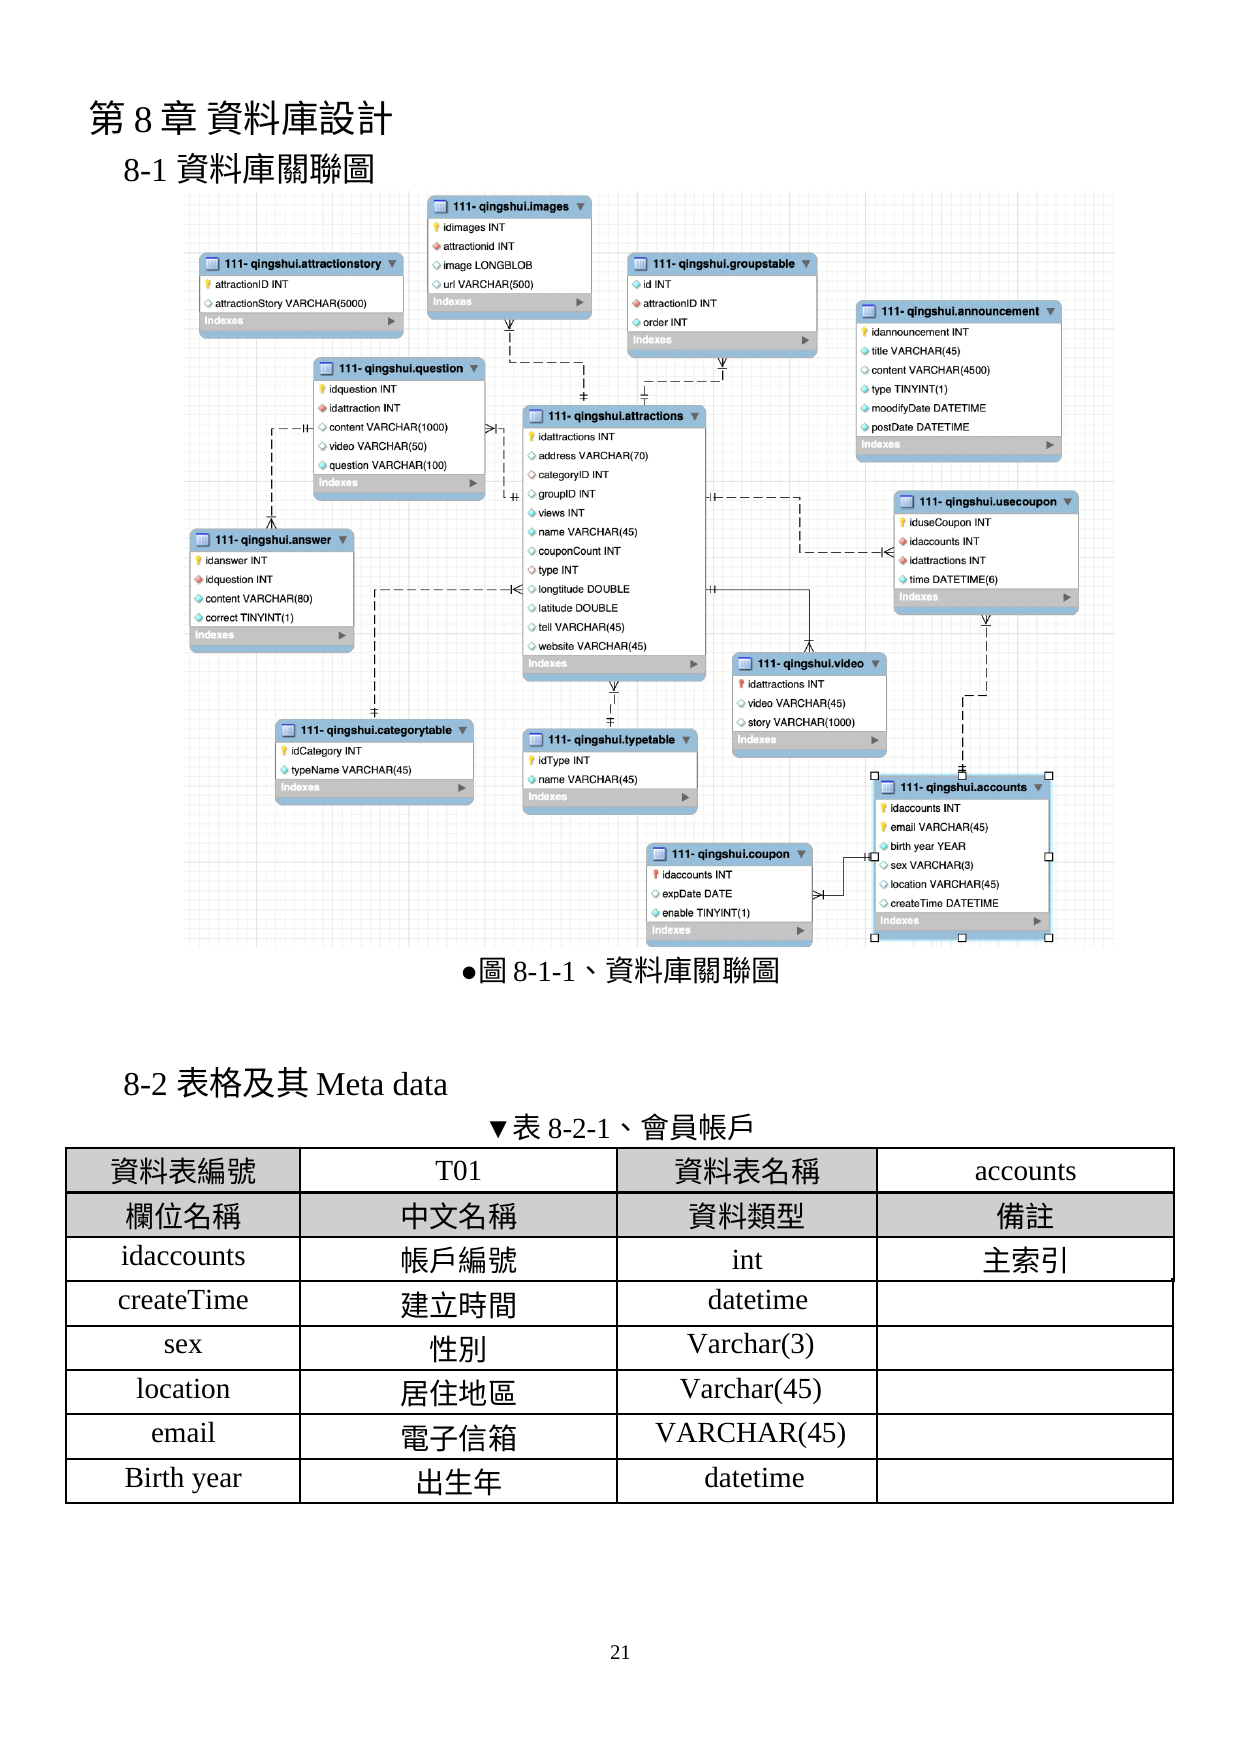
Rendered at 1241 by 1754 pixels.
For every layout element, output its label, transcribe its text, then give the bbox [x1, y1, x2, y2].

table_cell datetime [618, 1282, 876, 1324]
table_header accounts [878, 1149, 1173, 1191]
text 第8章 資料庫設計 [89, 89, 1152, 143]
table_cell [878, 1282, 1172, 1324]
table_header 資料表名稱 [618, 1149, 876, 1191]
table_cell 資料類型 [618, 1194, 876, 1236]
table_header 資料表編號 [67, 1149, 299, 1191]
table_cell 備註 [878, 1194, 1173, 1236]
table_cell 中文名稱 [301, 1194, 616, 1236]
text ●圖8-1-1、資料庫關聯圖 [89, 947, 1152, 989]
table_cell location [67, 1371, 299, 1413]
table_cell 主索引 [878, 1238, 1173, 1280]
table_cell sex [67, 1327, 299, 1369]
table_cell [878, 1371, 1172, 1413]
text 8-2 表格及其Meta data [123, 1056, 1152, 1105]
table_cell 電子信箱 [301, 1415, 616, 1458]
picture [183, 191, 1115, 947]
table_cell createTime [67, 1282, 299, 1324]
table_cell [878, 1415, 1172, 1458]
table_cell Varchar(45) [618, 1371, 876, 1413]
text ▼表8-2-1、會員帳戶 [89, 1105, 1152, 1147]
table_cell idaccounts [67, 1238, 299, 1280]
table_cell Birth year [67, 1460, 299, 1502]
table_cell [878, 1460, 1172, 1502]
table_cell VARCHAR(45) [618, 1415, 876, 1458]
text 8-1 資料庫關聯圖 [123, 143, 1152, 191]
table_cell Varchar(3) [618, 1327, 876, 1369]
table_cell 出生年 [301, 1460, 616, 1502]
table_header T01 [301, 1149, 616, 1191]
table_cell int [618, 1238, 876, 1280]
table_cell 居住地區 [301, 1371, 616, 1413]
table_cell email [67, 1415, 299, 1458]
table_cell 帳戶編號 [301, 1238, 616, 1280]
table_cell 欄位名稱 [67, 1194, 299, 1236]
table_cell 性別 [301, 1327, 616, 1369]
table_cell datetime [618, 1460, 876, 1502]
table_cell 建立時間 [301, 1282, 616, 1324]
table_cell [878, 1327, 1172, 1369]
